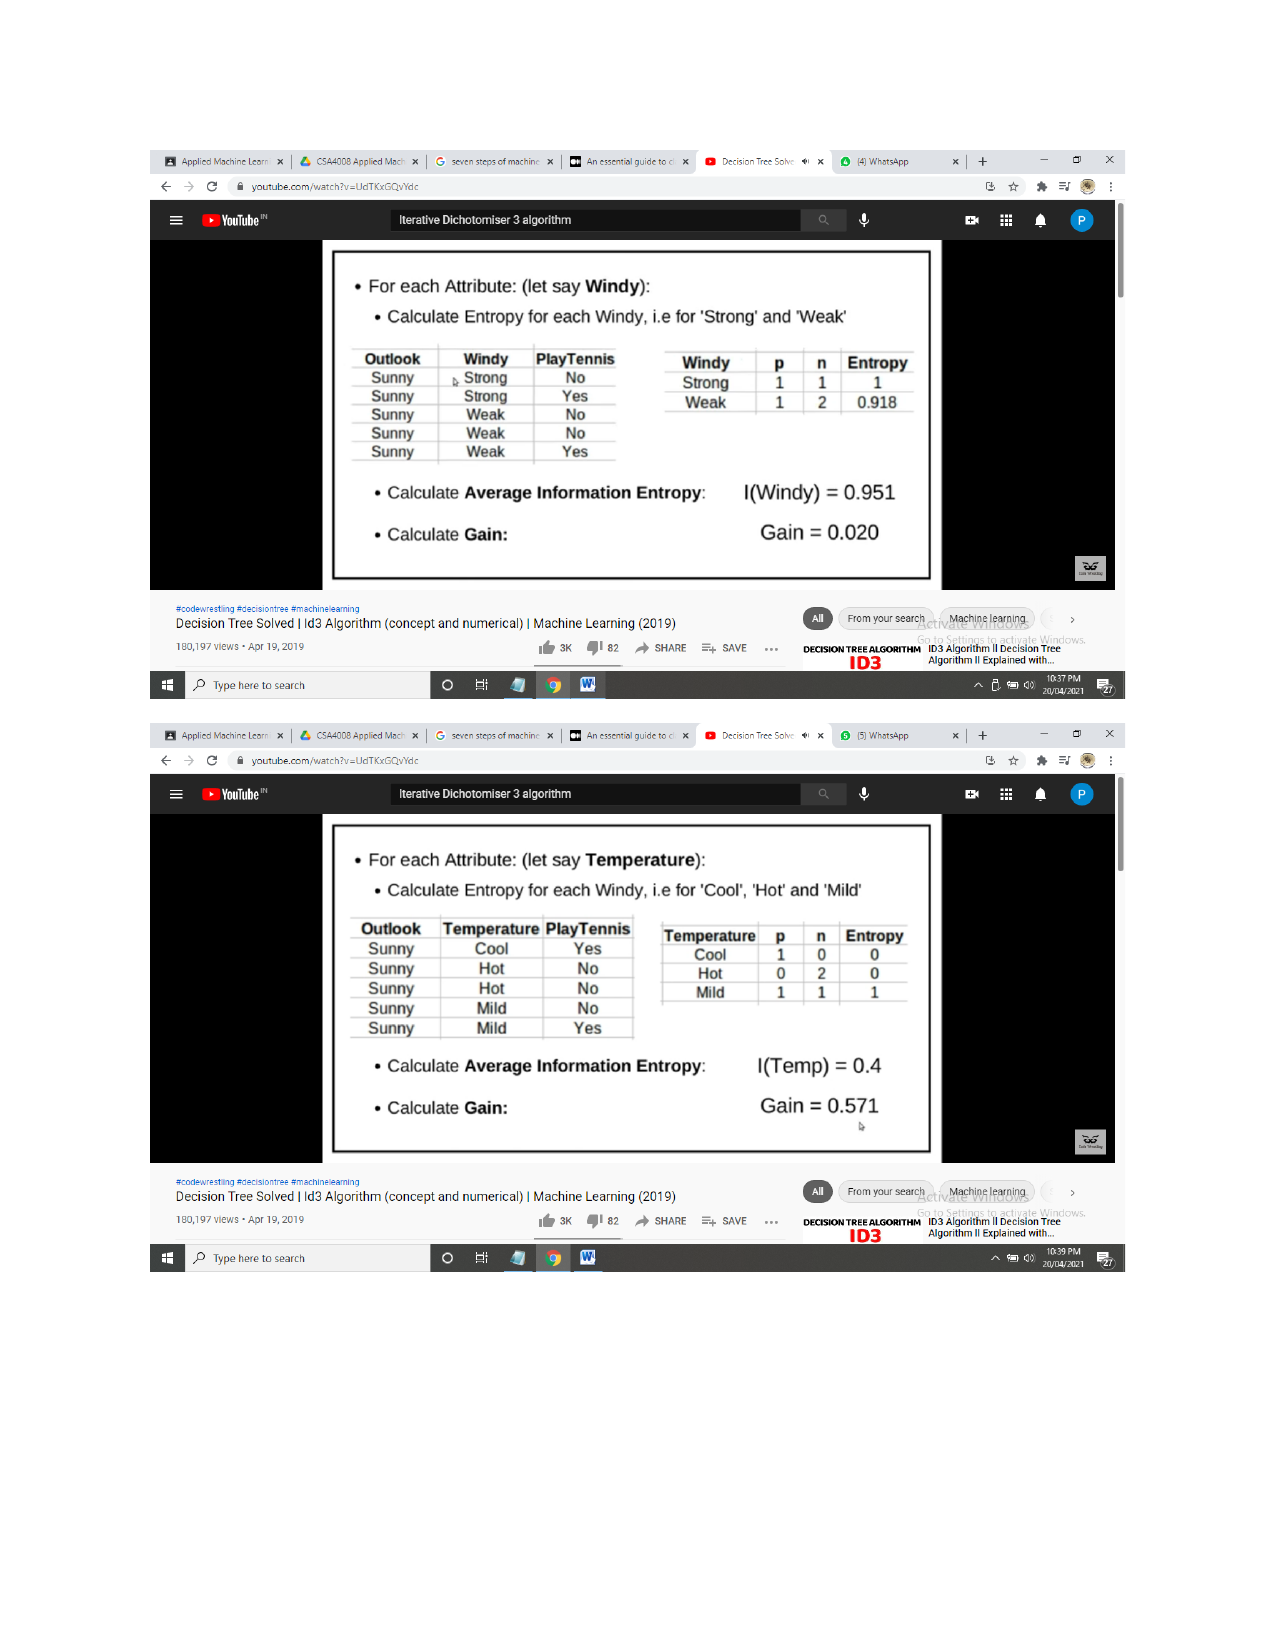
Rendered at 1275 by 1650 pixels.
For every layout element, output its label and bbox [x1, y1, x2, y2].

picture [150, 723, 1125, 1272]
picture [150, 150, 1125, 699]
